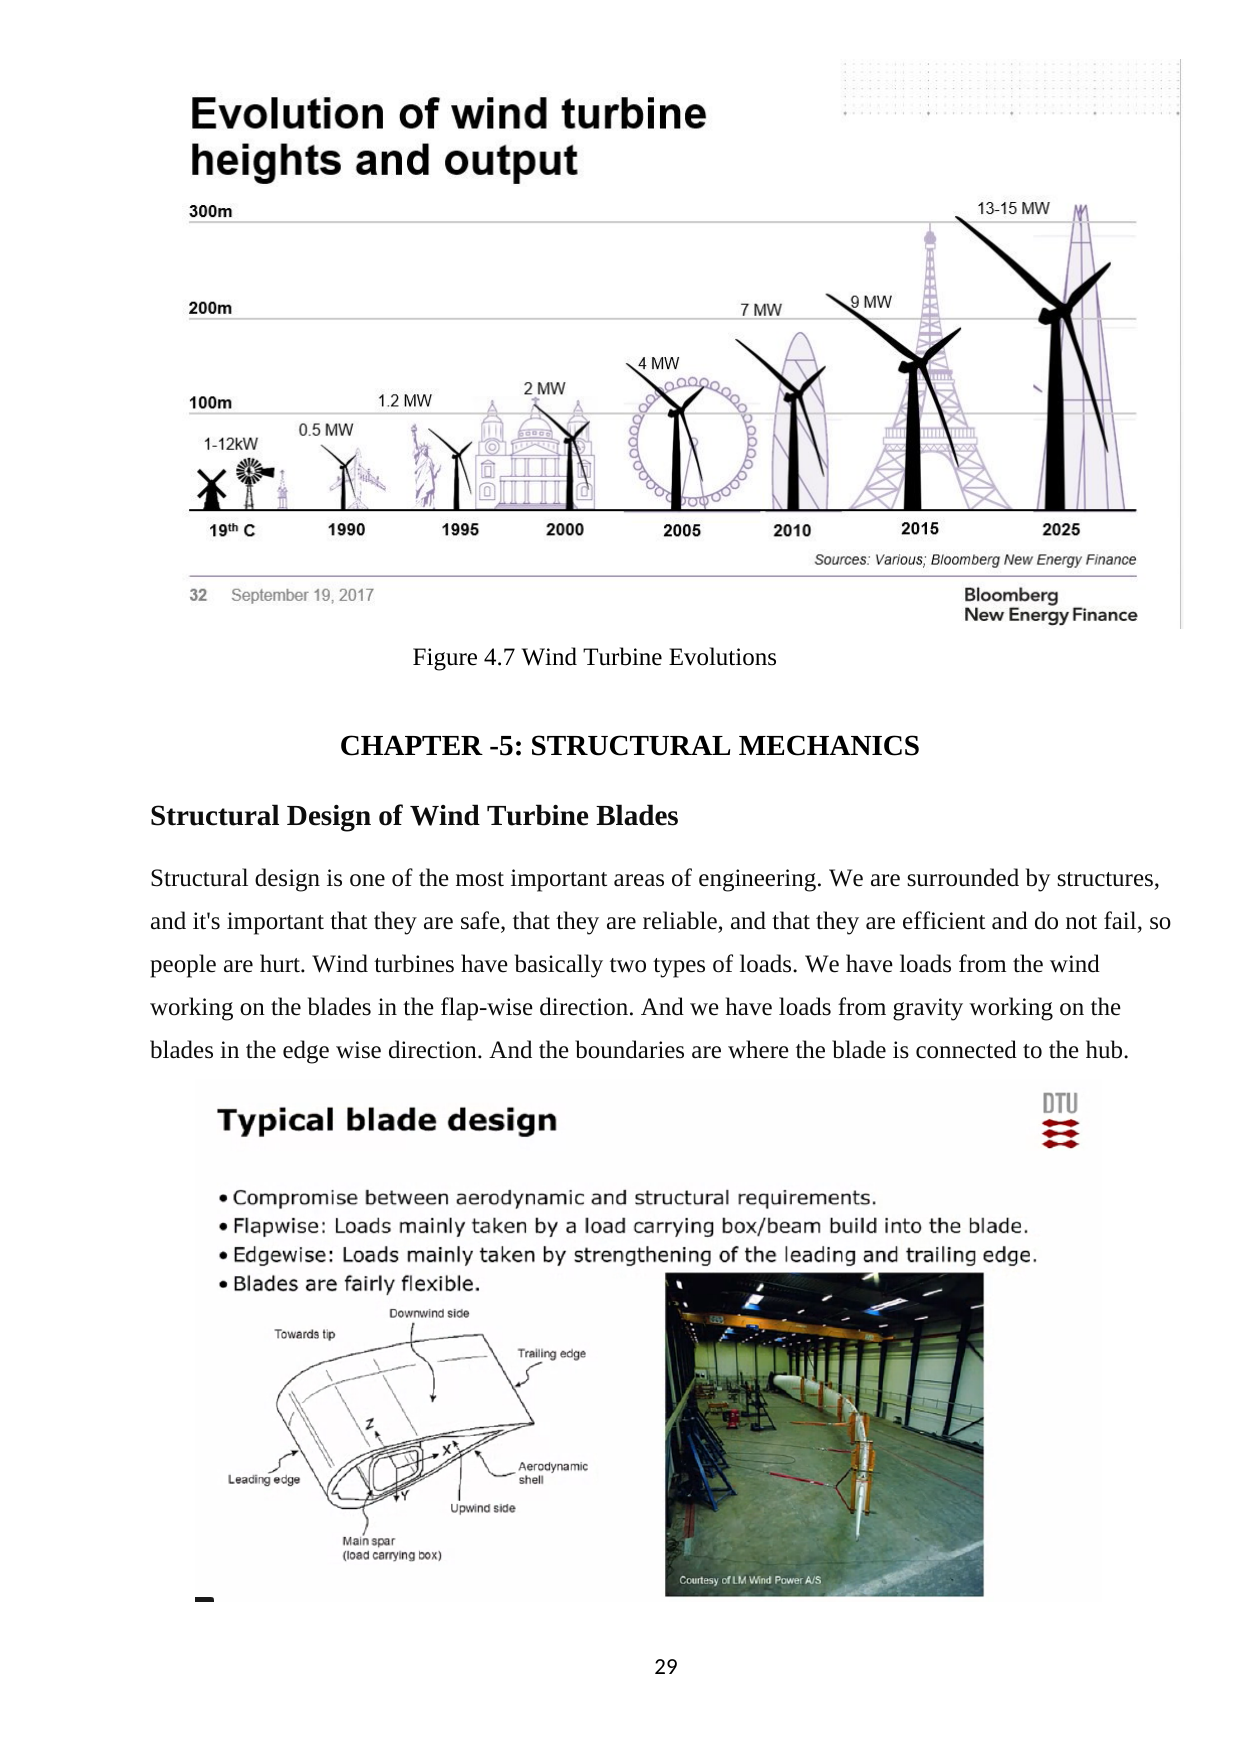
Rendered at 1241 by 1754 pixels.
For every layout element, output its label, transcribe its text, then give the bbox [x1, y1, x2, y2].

picture [195, 1079, 1103, 1602]
text Structural design is one of the most important areas of engineering. We are surrounded by structures, and it's important that they are safe, that they are reliable, and that they are efficient and do not fail, so people are hurt. Wind turbines have basically two types of loads. We have loads from the wind working on the blades in the flap-wise direction. And we have loads from gravity working on the blades in the edge wise direction. And the boundaries are where the blade is connected to the hub. [150, 863, 1181, 1064]
picture [150, 59, 1184, 629]
text Figure 4.7 Wind Turbine Evolutions [150, 642, 1181, 671]
text CHAPTER -5: STRUCTURAL MECHANICS [150, 728, 1181, 762]
subtitle Structural Design of Wind Turbine Blades [150, 798, 1181, 832]
